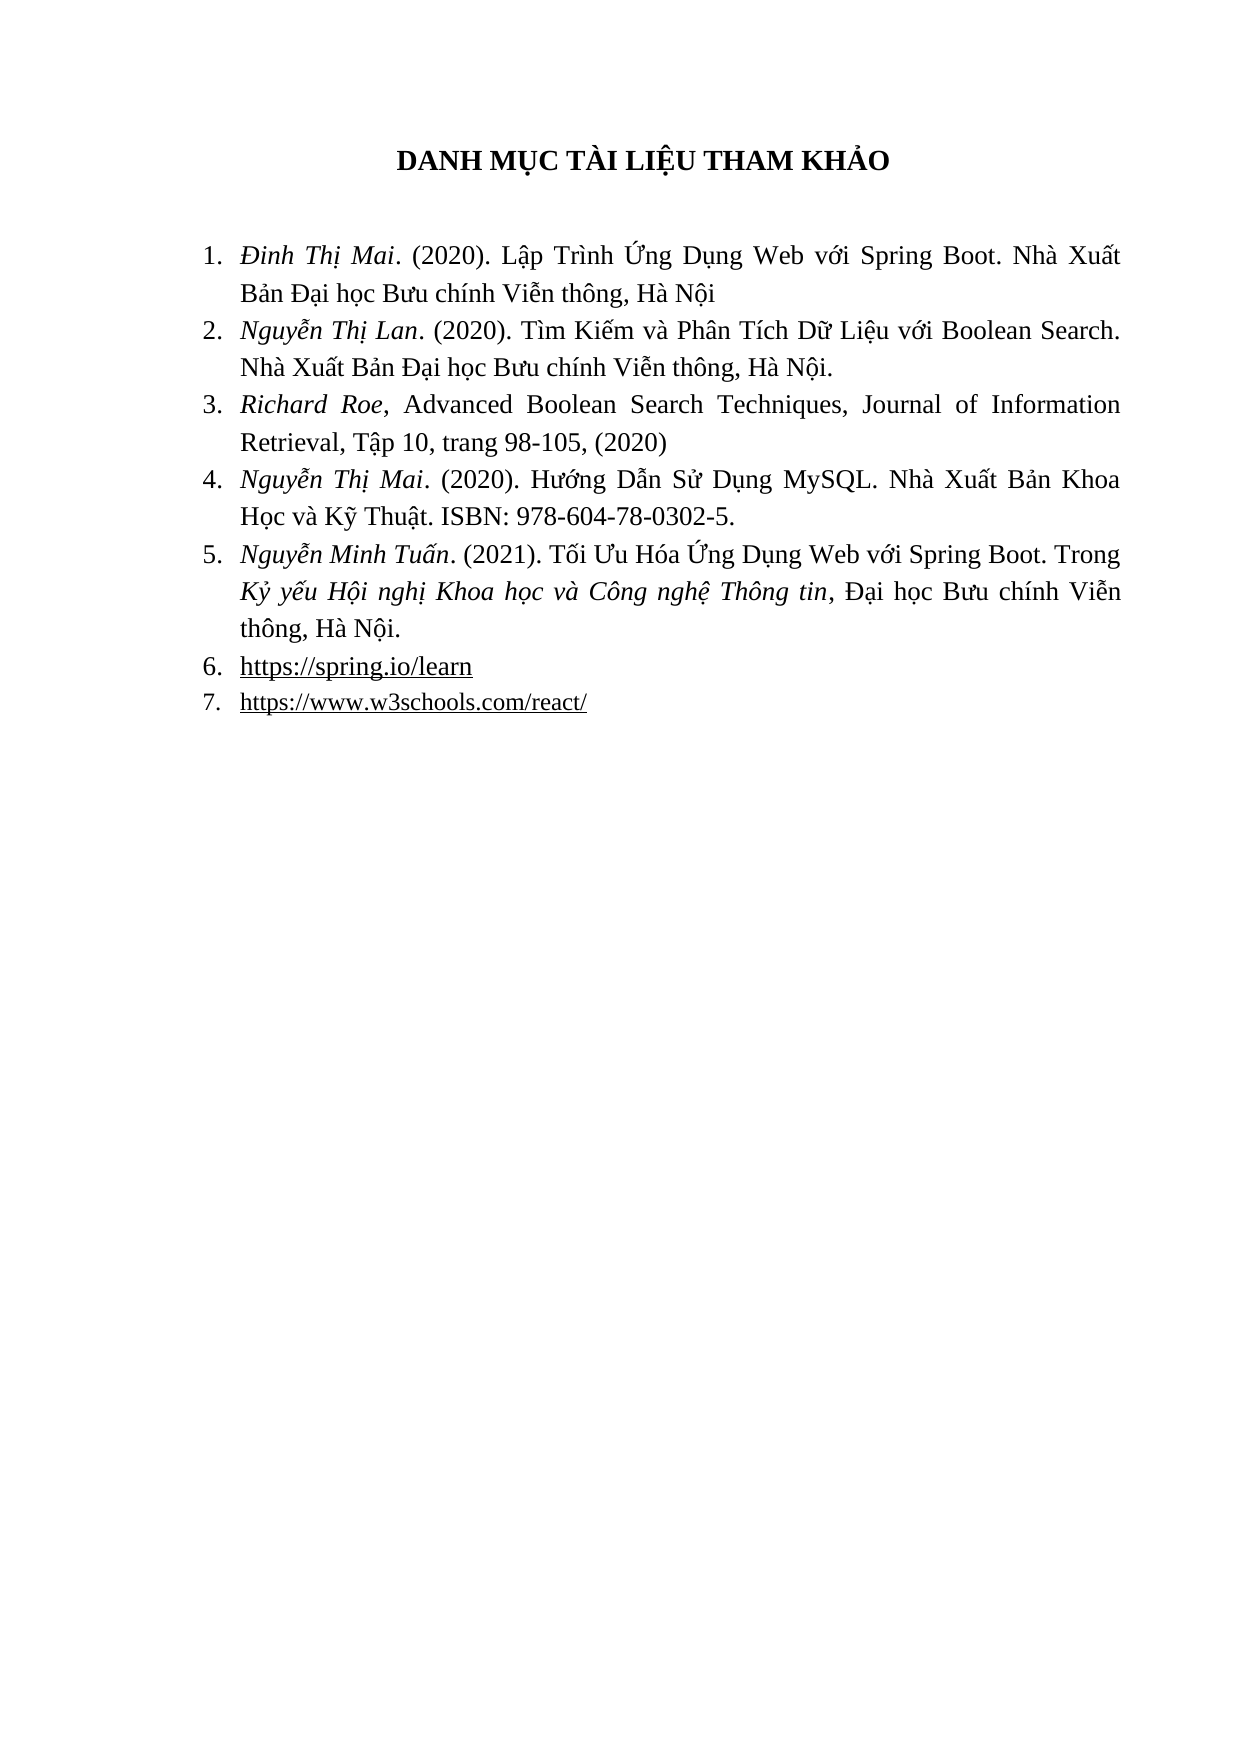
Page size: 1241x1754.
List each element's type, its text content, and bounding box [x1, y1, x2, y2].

list https://www.w3schools.com/react/ [202, 687, 1122, 716]
list Richard Roe, Advanced Boolean Search Techniques, Journal of Information Retrieval, Tập 10, trang 98-105, (2020) [202, 389, 1122, 457]
list https://spring.io/learn [202, 650, 1122, 681]
list Nguyễn Thị Lan. (2020). Tìm Kiếm và Phân Tích Dữ Liệu với Boolean Search. Nhà Xuất Bản Đại học Bưu chính Viễn thông, Hà Nội. [202, 314, 1122, 382]
list Nguyễn Minh Tuấn. (2021). Tối Ưu Hóa Ứng Dụng Web với Spring Boot. Trong Kỷ yếu Hội nghị Khoa học và Công nghệ Thông tin, Đại học Bưu chính Viễn thông, Hà Nội. [202, 538, 1122, 643]
subtitle DANH MỤC TÀI LIỆU THAM KHẢO [165, 143, 1122, 177]
list Đinh Thị Mai. (2020). Lập Trình Ứng Dụng Web với Spring Boot. Nhà Xuất Bản Đại học Bưu chính Viễn thông, Hà Nội [202, 239, 1122, 308]
list Nguyễn Thị Mai. (2020). Hướng Dẫn Sử Dụng MySQL. Nhà Xuất Bản Khoa Học và Kỹ Thuật. ISBN: 978-604-78-0302-5. [202, 463, 1122, 532]
